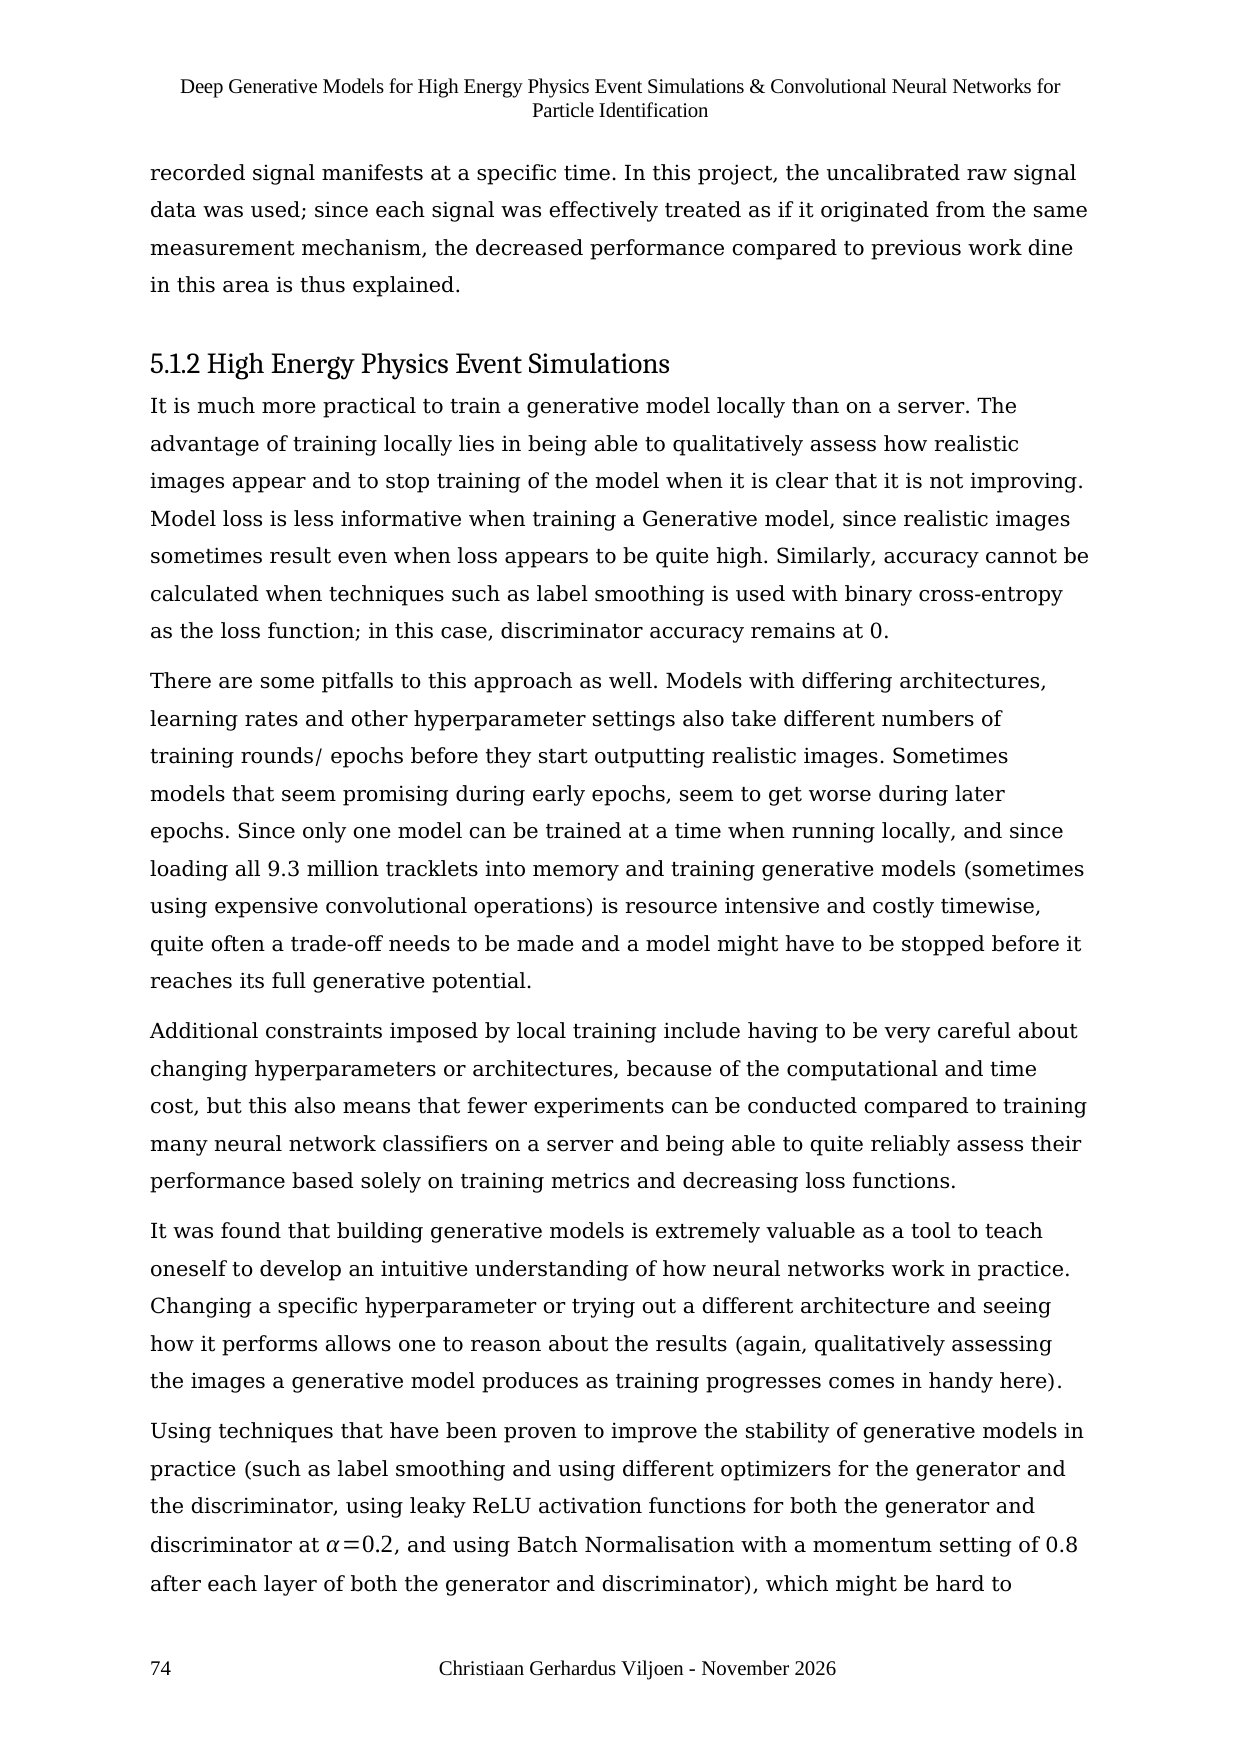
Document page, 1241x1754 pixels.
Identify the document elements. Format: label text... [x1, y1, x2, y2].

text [150, 159, 1090, 297]
text It was found that building generative models is extremely valuable as a tool to teach oneself to develop an intuitive understanding of how neural networks work in practice. Changing a specific hyperparameter or trying out a different architecture and seeing how it performs allows one to reason about the results (again, qualitatively assessing the images a generative model produces as training progresses comes in handy here). [150, 1218, 1090, 1393]
text Additional constraints imposed by local training include having to be very careful about changing hyperparameters or architectures, because of the computational and time cost, but this also means that fewer experiments can be conducted compared to training many neural network classifiers on a server and being able to quite reliably assess their performance based solely on training metrics and decreasing loss functions. [150, 1018, 1090, 1193]
text It is much more practical to train a generative model locally than on a server. The advantage of training locally lies in being able to qualitatively assess how realistic images appear and to stop training of the model when it is clear that it is not improving. Model loss is less informative when training a Generative model, since realistic images sometimes result even when loss appears to be quite high. Similarly, accuracy cannot be calculated when techniques such as label smoothing is used with binary cross-entropy as the loss function; in this case, discriminator accuracy remains at 0. [150, 393, 1090, 643]
text There are some pitfalls to this approach as well. Models with differing architectures, learning rates and other hyperparameter settings also take different numbers of training rounds/ epochs before they start outputting realistic images. Sometimes models that seem promising during early epochs, seem to get worse during later epochs. Since only one model can be trained at a time when running locally, and since loading all 9.3 million tracklets into memory and training generative models (sometimes using expensive convolutional operations) is resource intensive and costly timewise, quite often a trade-off needs to be made and a model might have to be stopped before it reaches its full generative potential. [150, 668, 1090, 993]
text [150, 1418, 1090, 1596]
subtitle High Energy Physics Event Simulations [150, 347, 1090, 381]
